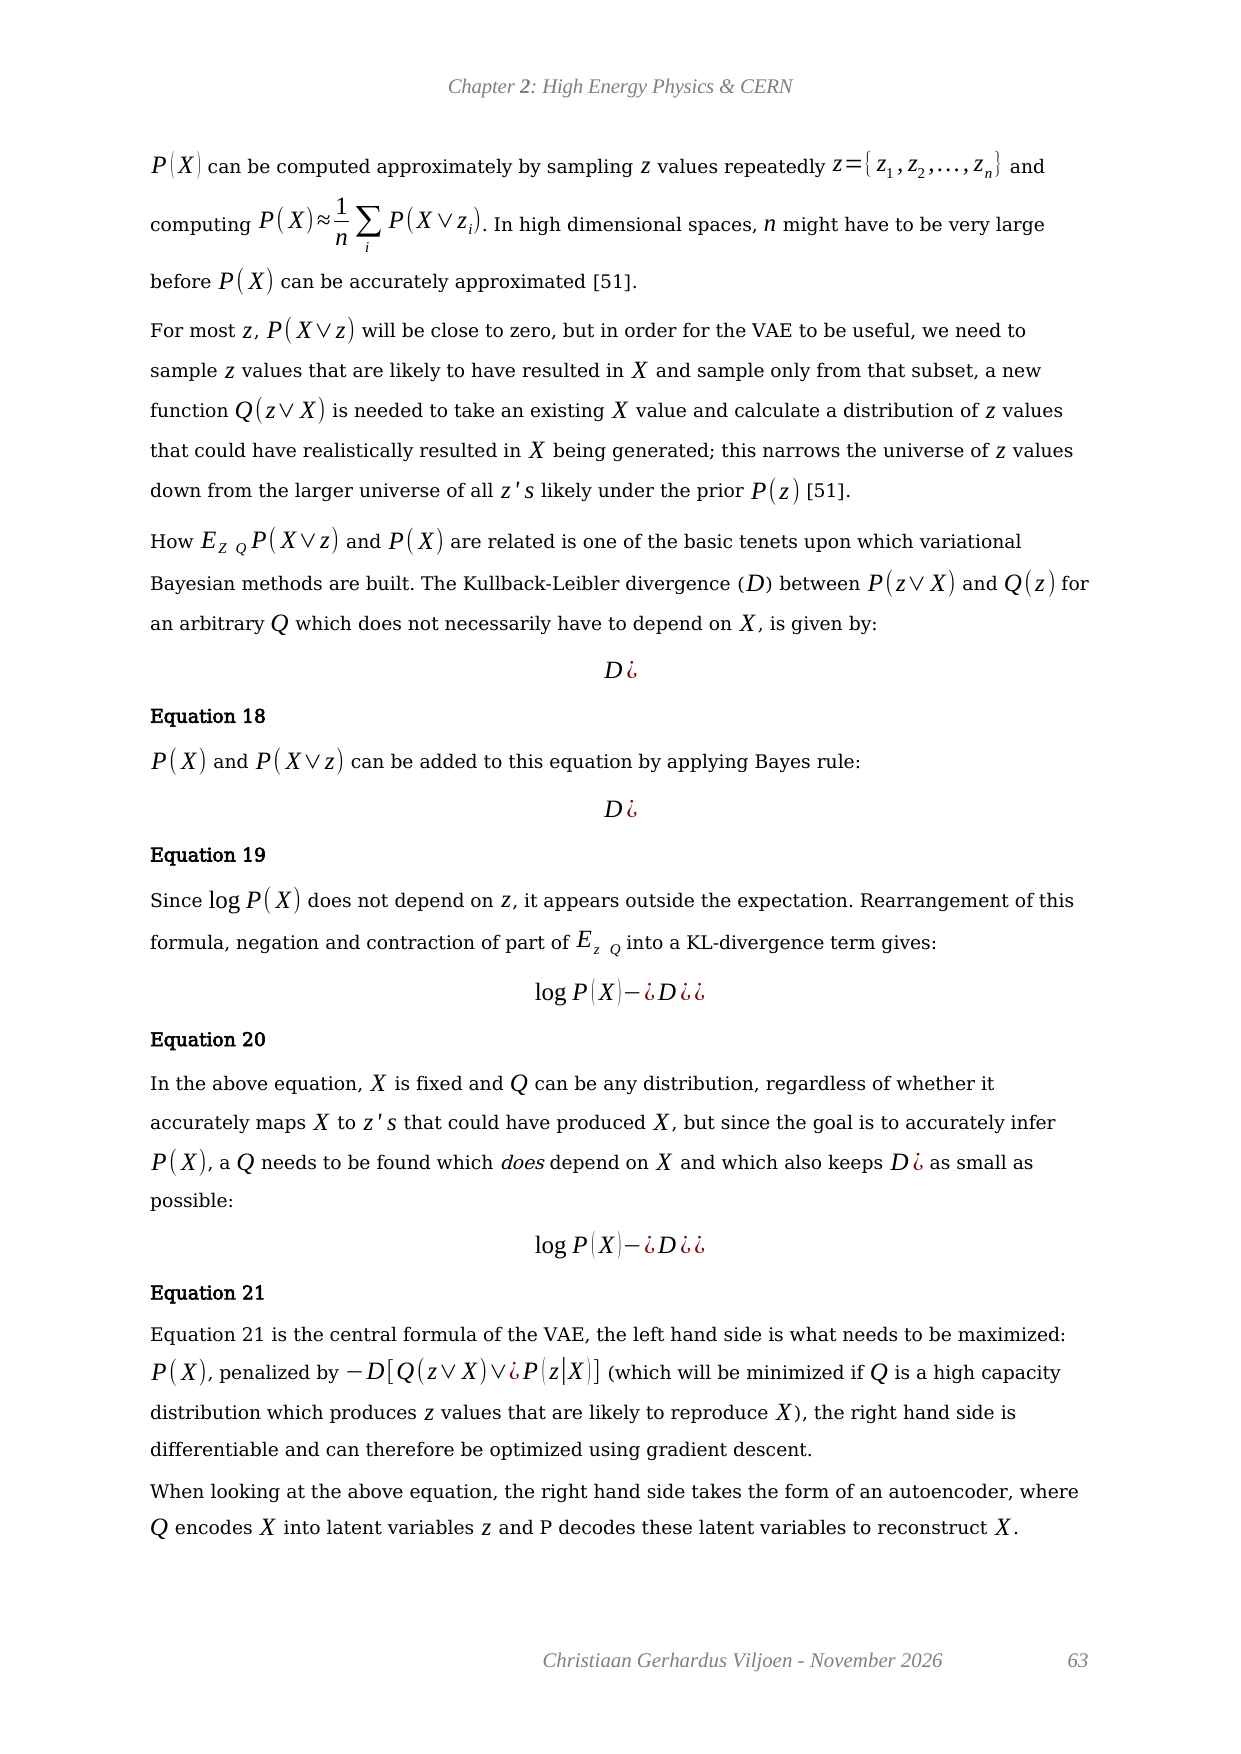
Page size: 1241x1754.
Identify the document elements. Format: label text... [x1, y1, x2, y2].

text For most , will be close to zero, but in order for the VAE to be useful, we need to sample values that are likely to have resulted in and sample only from that subset, a new function is needed to take an existing value and calculate a distribution of values that could have realistically resulted in being generated; this narrows the universe of values down from the larger universe of all likely under the prior . [150, 315, 1090, 506]
text Equation 21 [150, 1281, 1090, 1303]
text When looking at the above equation, the right hand side takes the form of an autoencoder, where encodes into latent variables and P decodes these latent variables to reconstruct . [150, 1479, 1090, 1541]
text Equation 19 [150, 843, 1090, 865]
text Since does not depend on , it appears outside the expectation. Rearrangement of this formula, negation and contraction of part of into a KL-divergence term gives: [150, 885, 1090, 957]
text How and are related is one of the basic tenets upon which variational Bayesian methods are built. The Kullback-Leibler divergence () between and for an arbitrary which does not necessarily have to depend on , is given by: [150, 525, 1090, 637]
text Equation 19 is the central formula of the VAE, the left hand side is what needs to be maximized: , penalized by (which will be minimized if is a high capacity distribution which produces values that are likely to reproduce ), the right hand side is differentiable and can therefore be optimized using gradient descent. [150, 1323, 1090, 1460]
text Equation 18 [150, 704, 1090, 726]
text In the above equation, is fixed and can be any distribution, regardless of whether it accurately maps to that could have produced , but since the goal is to accurately infer , a needs to be found which does depend on and which also keeps as small as possible: [150, 1069, 1090, 1211]
text and can be added to this equation by applying Bayes rule: [150, 746, 1090, 776]
text Equation 20 [150, 1027, 1090, 1050]
text can be computed approximately by sampling values repeatedly and computing . In high dimensional spaces, might have to be very large before can be accurately approximated . [150, 150, 1090, 296]
